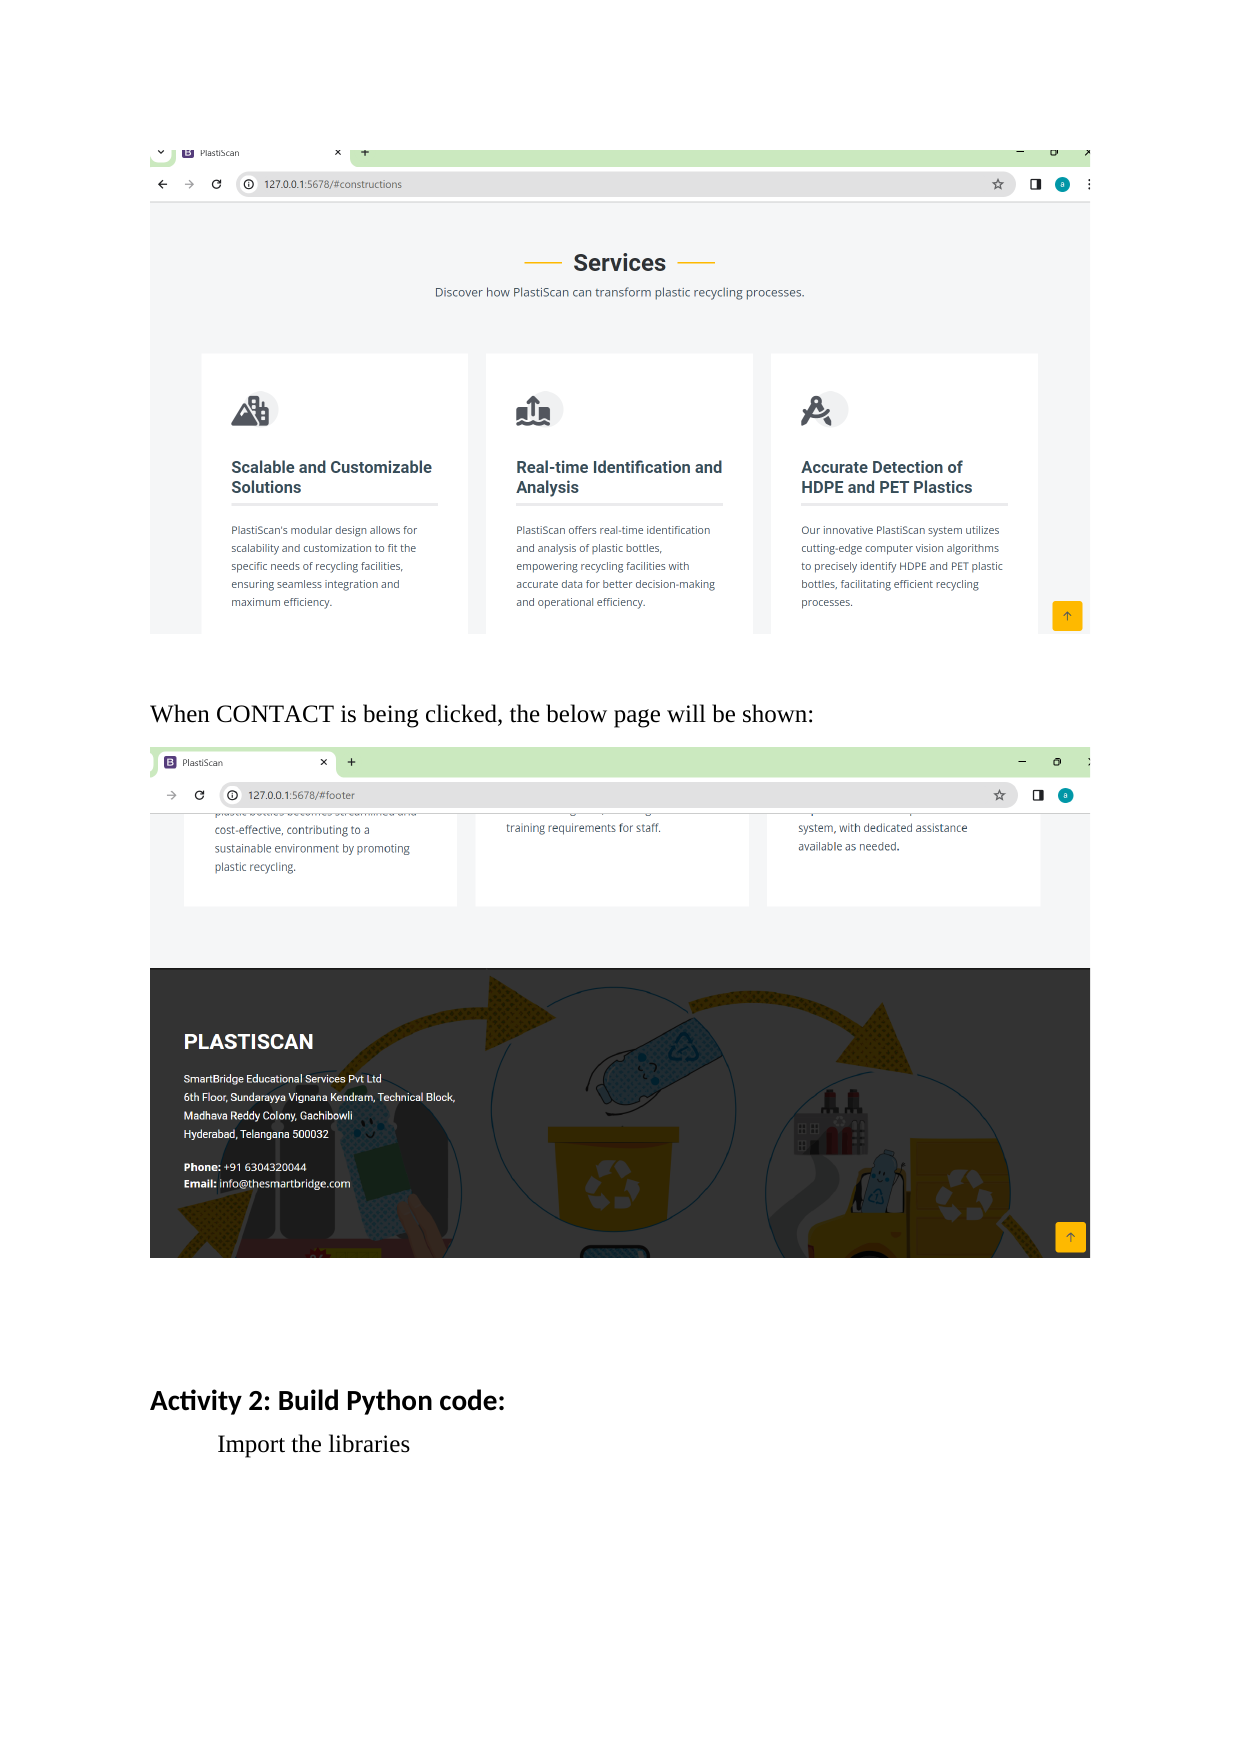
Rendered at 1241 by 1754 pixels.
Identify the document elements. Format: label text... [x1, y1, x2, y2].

picture [150, 150, 1091, 634]
text Import the libraries [217, 1429, 1090, 1458]
subtitle Activity 2: Build Python code: [150, 1382, 1090, 1418]
picture [150, 747, 1091, 1258]
text When CONTACT is being clicked, the below page will be shown: [150, 699, 1090, 728]
